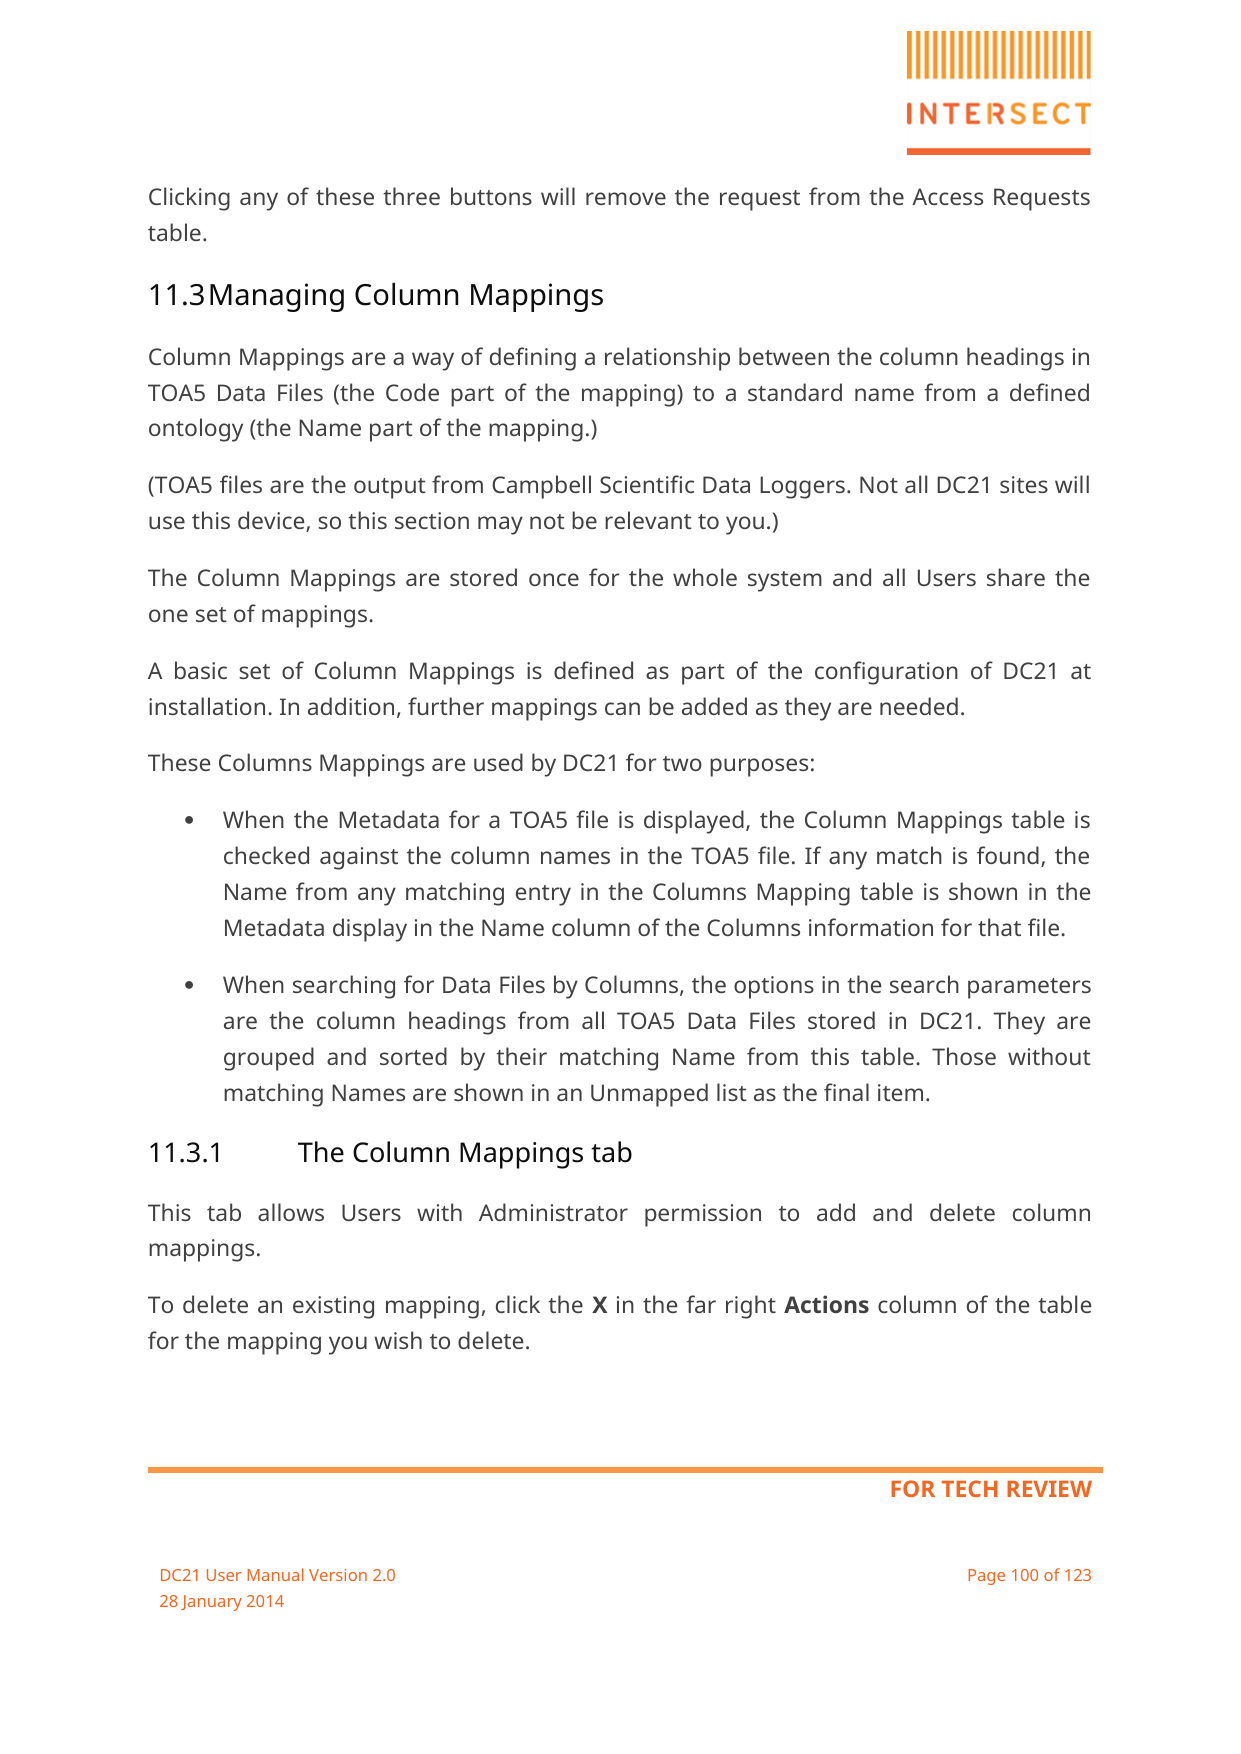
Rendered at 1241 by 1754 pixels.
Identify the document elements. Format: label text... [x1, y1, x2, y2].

text A basic set of Column Mappings is defined as part of the configuration of DC21 at installation. In addition, further mappings can be added as they are needed. [148, 654, 1092, 722]
subtitle The Column Mappings tab [148, 1133, 1092, 1170]
text To delete an existing mapping, click the X in the far right Actions column of the table for the mapping you wish to delete. [148, 1289, 1092, 1356]
subtitle Managing Column Mappings [148, 274, 1092, 314]
text These Columns Mappings are used by DC21 for two purposes: [148, 747, 1092, 778]
text This tab allows Users with Administrator permission to add and delete column mappings. [148, 1196, 1092, 1264]
list When the Metadata for a TOA5 file is displayed, the Column Mappings table is checked against the column names in the TOA5 file. If any match is found, the Name from any matching entry in the Columns Mapping table is shown in the Metadata display in the Name column of the Columns information for that file. [185, 804, 1092, 943]
text The Column Mappings are stored once for the whole system and all Users share the one set of mappings. [148, 562, 1092, 629]
text (TOA5 files are the output from Campbell Scientific Data Loggers. Not all DC21 sites will use this device, so this section may not be relevant to you.) [148, 469, 1092, 536]
picture [905, 29, 1093, 157]
text Column Mappings are a way of defining a relationship between the column headings in TOA5 Data Files (the Code part of the mapping) to a standard name from a defined ontology (the Name part of the mapping.) [148, 341, 1092, 444]
list When searching for Data Files by Columns, the options in the search parameters are the column headings from all TOA5 Data Files stored in DC21. They are grouped and sorted by their matching Name from this table. Those without matching Names are shown in an Unmapped list as the final item. [185, 969, 1092, 1108]
text Clicking any of these three buttons will remove the request from the Access Requests table. [148, 181, 1092, 248]
